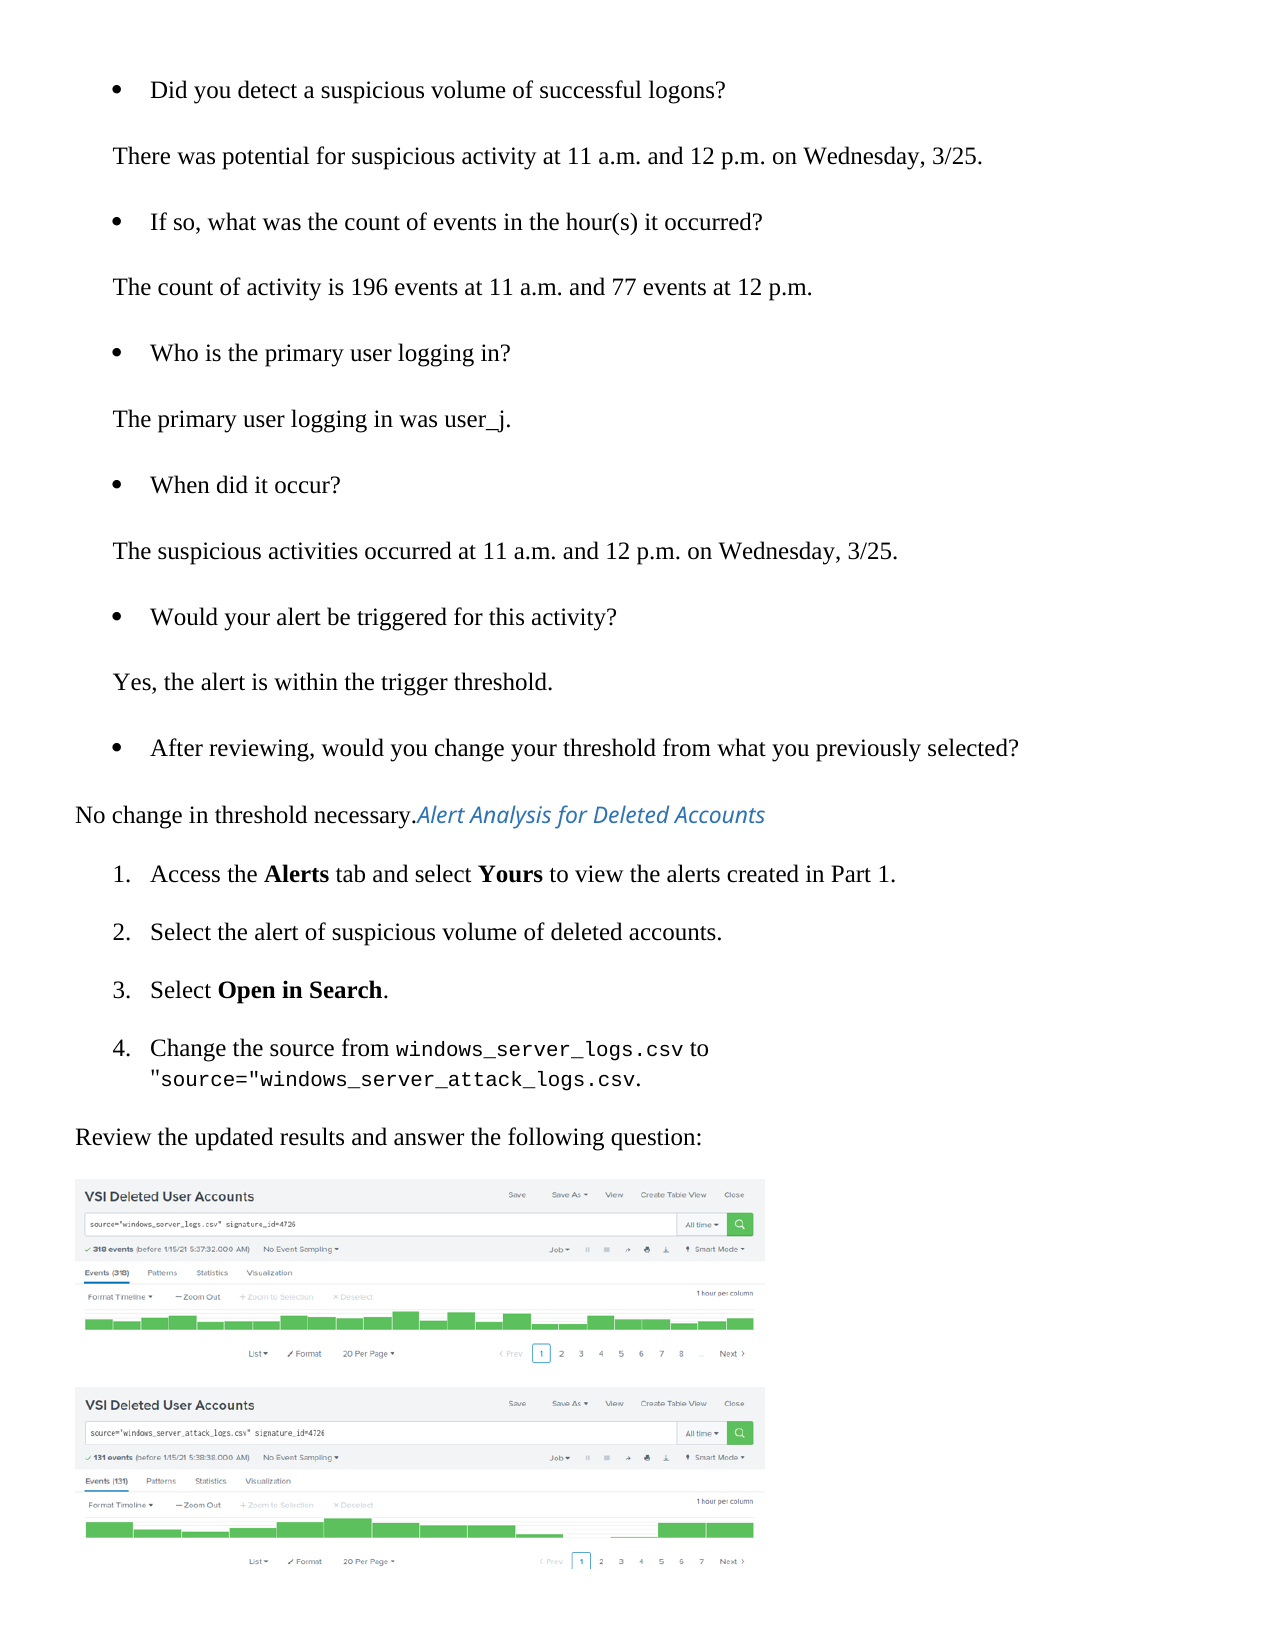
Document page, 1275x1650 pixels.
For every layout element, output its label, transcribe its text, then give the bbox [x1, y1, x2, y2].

list Change the source from windows_server_logs.csv to "source="windows_server_attack_logs.csv. [112, 1033, 1200, 1092]
subtitle The primary user logging in was user_j. [75, 404, 1200, 433]
list Access the Alerts tab and select Yours to view the alerts created in Part 1. [112, 859, 1200, 888]
list Select the alert of suspicious volume of deleted accounts. [112, 917, 1200, 946]
subtitle No change in threshold necessary.Alert Analysis for Deleted Accounts [75, 799, 1200, 830]
subtitle The count of activity is 196 events at 11 a.m. and 77 events at 12 p.m. [75, 272, 1200, 301]
subtitle Who is the primary user logging in? [112, 338, 1200, 367]
picture [75, 1179, 765, 1569]
subtitle There was potential for suspicious activity at 11 a.m. and 12 p.m. on Wednesday, 3/25. [75, 141, 1200, 169]
text Review the updated results and answer the following question: [75, 1122, 1200, 1150]
subtitle If so, what was the count of events in the hour(s) it occurred? [112, 207, 1200, 235]
subtitle When did it occur? [112, 470, 1200, 499]
subtitle Did you detect a suspicious volume of successful logons? [112, 75, 1200, 104]
subtitle After reviewing, would you change your threshold from what you previously selected? [112, 733, 1200, 762]
subtitle Yes, the alert is within the trigger threshold. [75, 667, 1200, 696]
list Select Open in Search. [112, 975, 1200, 1004]
subtitle Would your alert be triggered for this activity? [112, 602, 1200, 630]
subtitle The suspicious activities occurred at 11 a.m. and 12 p.m. on Wednesday, 3/25. [75, 536, 1200, 564]
